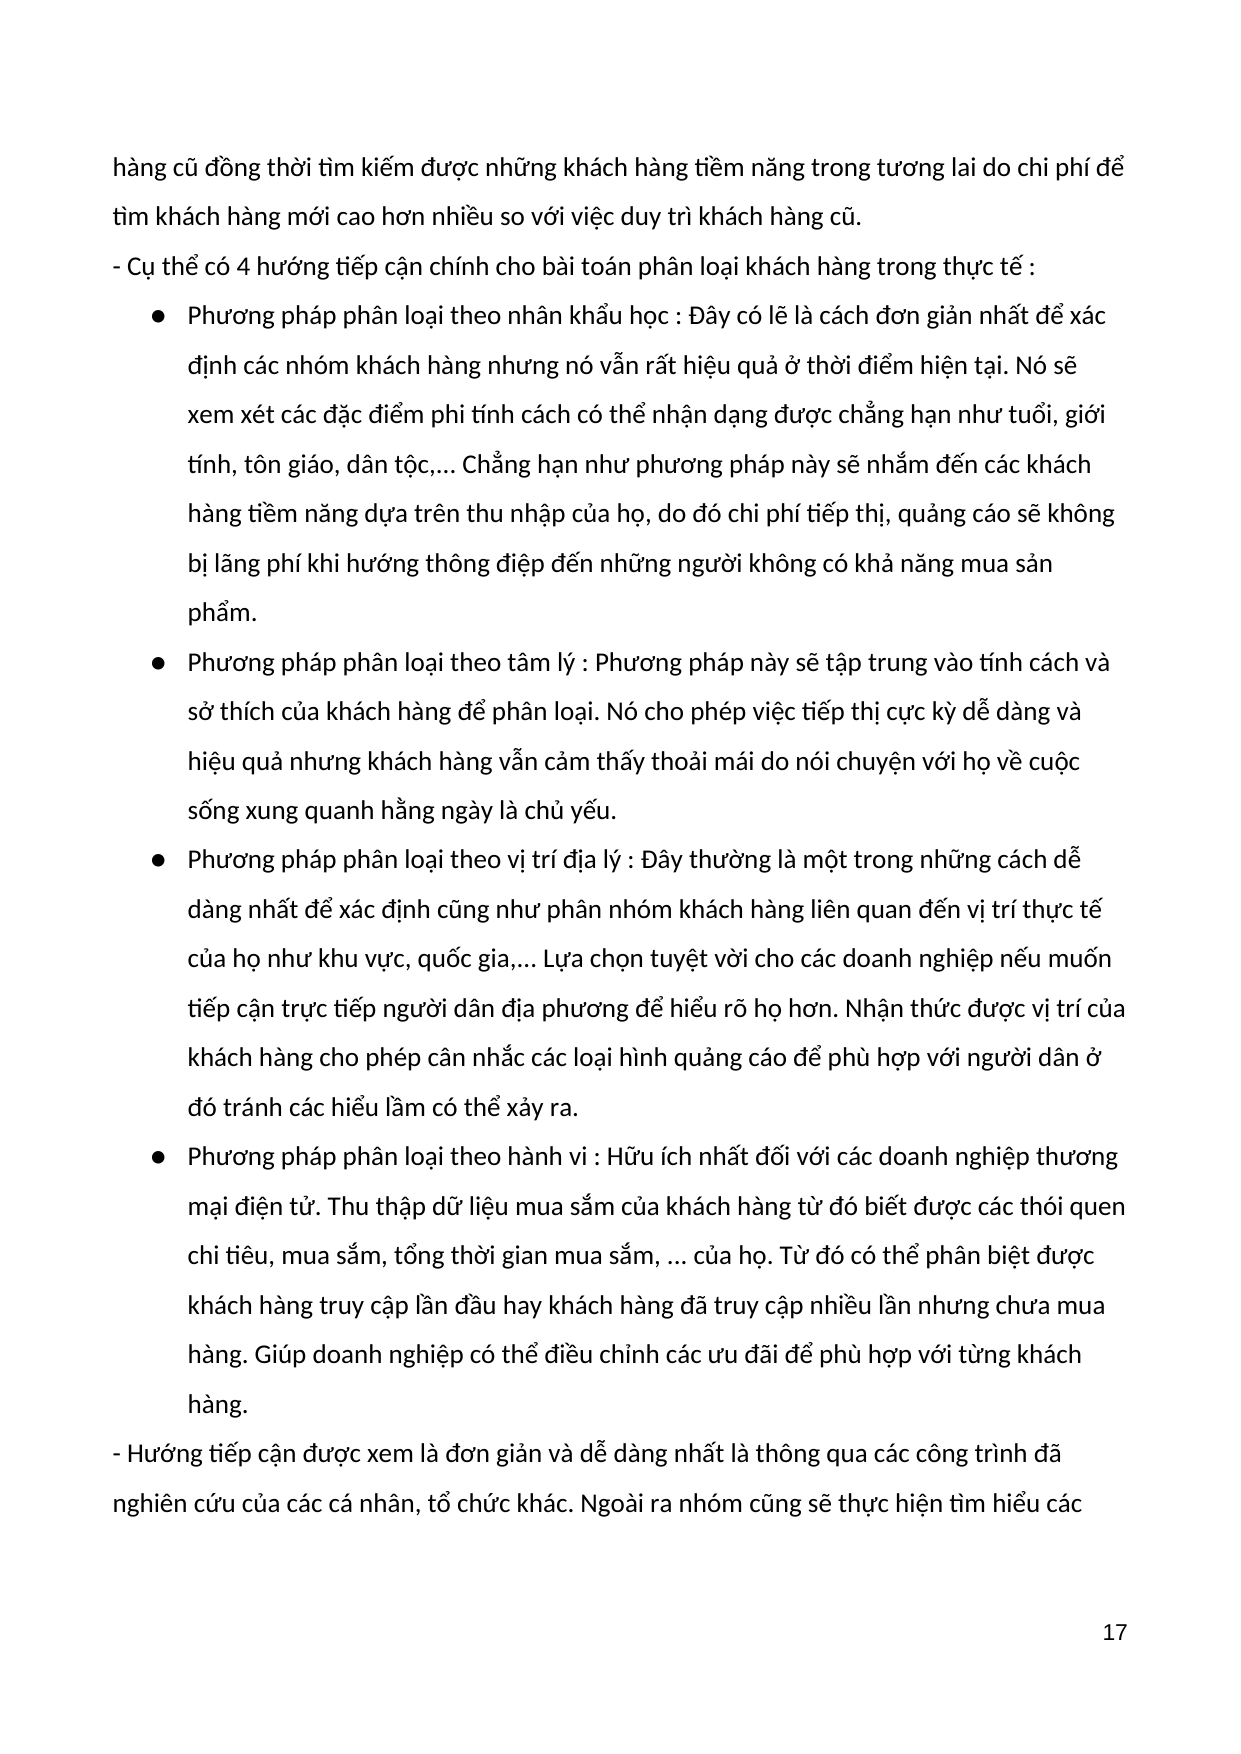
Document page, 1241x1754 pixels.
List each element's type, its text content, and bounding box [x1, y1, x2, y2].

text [112, 150, 1128, 232]
list Phương pháp phân loại theo nhân khẩu học : Đây có lẽ là cách đơn giản nhất để xác định các nhóm khách hàng nhưng nó vẫn rất hiệu quả ở thời điểm hiện tại. Nó sẽ xem xét các đặc điểm phi tính cách có thể nhận dạng được chẳng hạn như tuổi, giới tính, tôn giáo, dân tộc,... Chẳng hạn như phương pháp này sẽ nhắm đến các khách hàng tiềm năng dựa trên thu nhập của họ, do đó chi phí tiếp thị, quảng cáo sẽ không bị lãng phí khi hướng thông điệp đến những người không có khả năng mua sản phẩm. [150, 298, 1128, 628]
list Phương pháp phân loại theo hành vi : Hữu ích nhất đối với các doanh nghiệp thương mại điện tử. Thu thập dữ liệu mua sắm của khách hàng từ đó biết được các thói quen chi tiêu, mua sắm, tổng thời gian mua sắm, ... của họ. Từ đó có thể phân biệt được khách hàng truy cập lần đầu hay khách hàng đã truy cập nhiều lần nhưng chưa mua hàng. Giúp doanh nghiệp có thể điều chỉnh các ưu đãi để phù hợp với từng khách hàng. [150, 1139, 1128, 1420]
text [112, 1436, 1128, 1519]
text - Cụ thể có 4 hướng tiếp cận chính cho bài toán phân loại khách hàng trong thực tế : [112, 249, 1128, 282]
list Phương pháp phân loại theo vị trí địa lý : Đây thường là một trong những cách dễ dàng nhất để xác định cũng như phân nhóm khách hàng liên quan đến vị trí thực tế của họ như khu vực, quốc gia,... Lựa chọn tuyệt vời cho các doanh nghiệp nếu muốn tiếp cận trực tiếp người dân địa phương để hiểu rõ họ hơn. Nhận thức được vị trí của khách hàng cho phép cân nhắc các loại hình quảng cáo để phù hợp với người dân ở đó tránh các hiểu lầm có thể xảy ra. [150, 843, 1128, 1123]
list Phương pháp phân loại theo tâm lý : Phương pháp này sẽ tập trung vào tính cách và sở thích của khách hàng để phân loại. Nó cho phép việc tiếp thị cực kỳ dễ dàng và hiệu quả nhưng khách hàng vẫn cảm thấy thoải mái do nói chuyện với họ về cuộc sống xung quanh hằng ngày là chủ yếu. [150, 645, 1128, 826]
